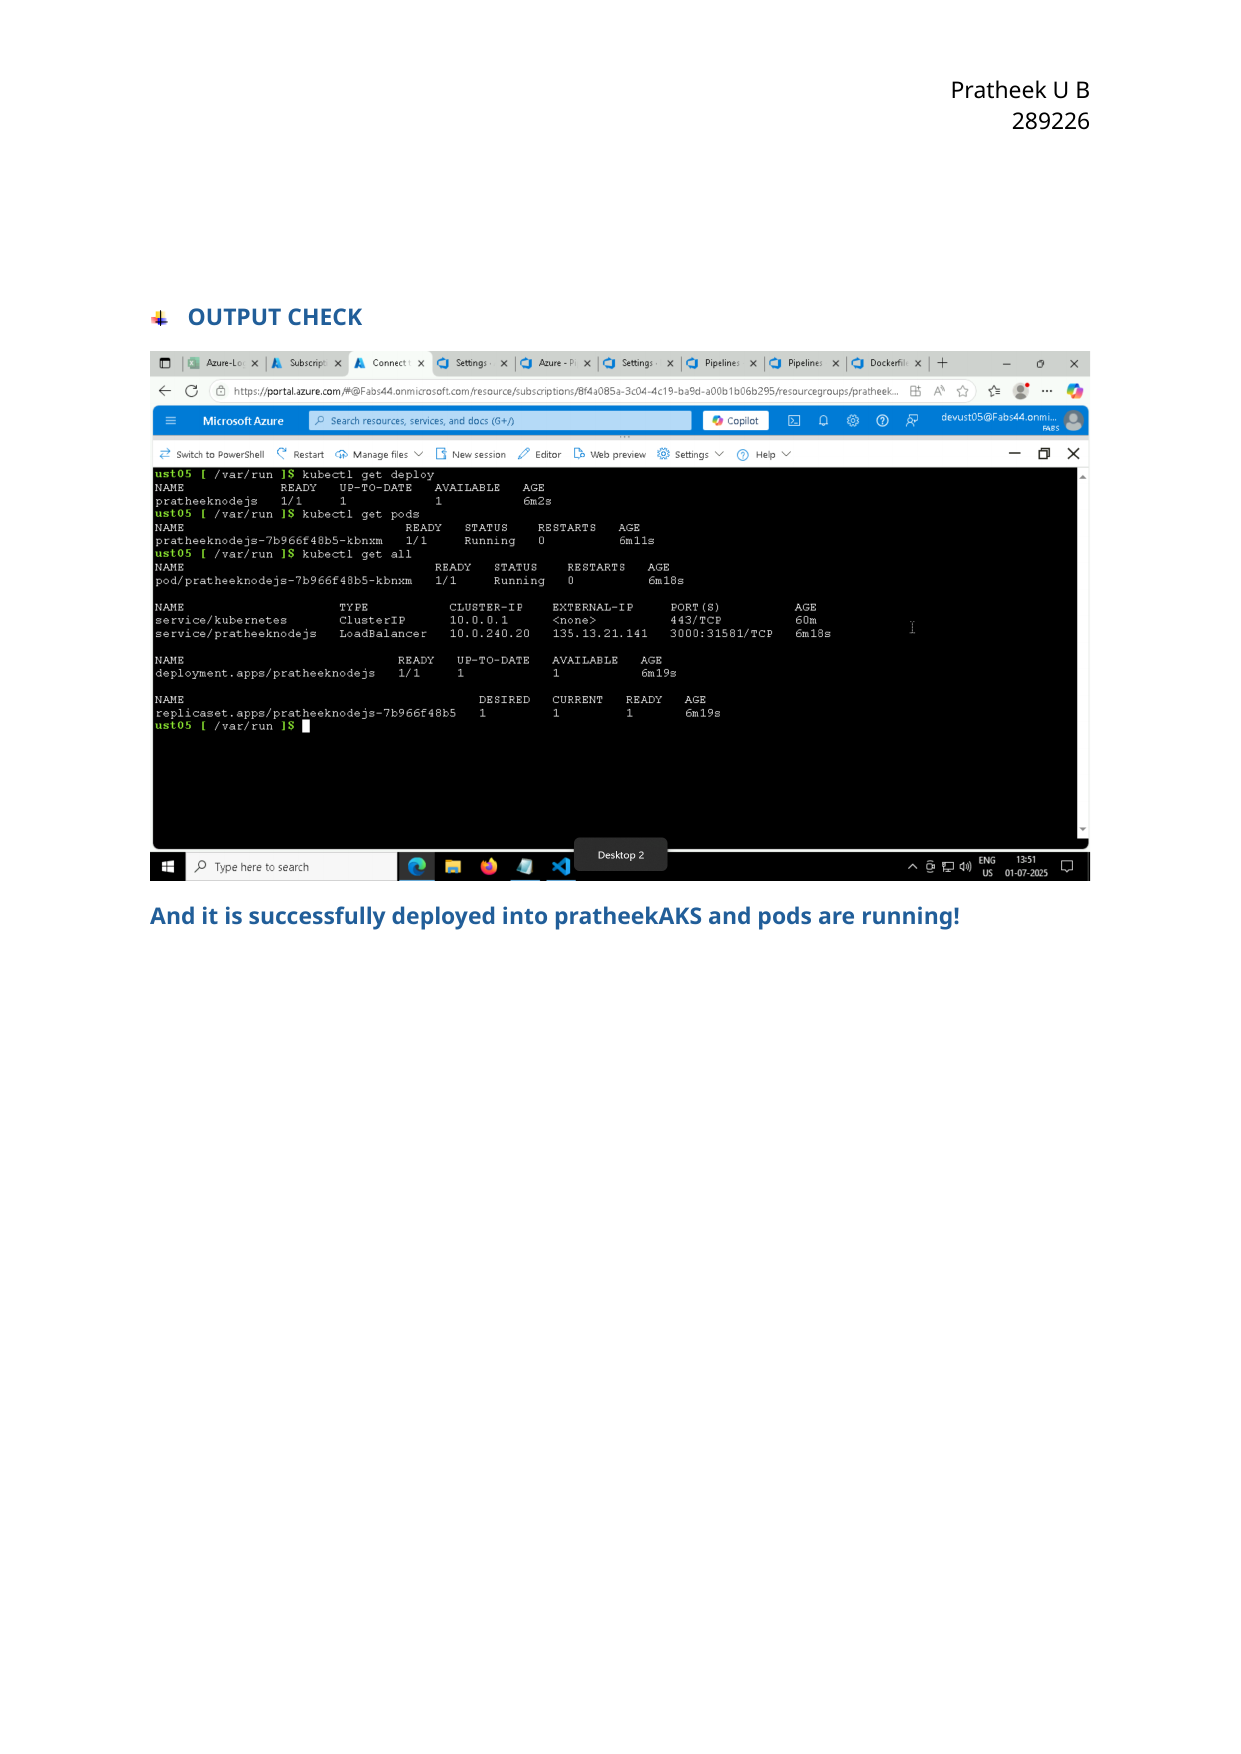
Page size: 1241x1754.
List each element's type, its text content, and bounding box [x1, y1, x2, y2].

text And it is successfully deployed into pratheekAKS and pods are running! [150, 900, 1090, 931]
picture [151, 309, 168, 326]
picture [150, 351, 1091, 881]
list OUTPUT CHECK [150, 301, 1090, 332]
